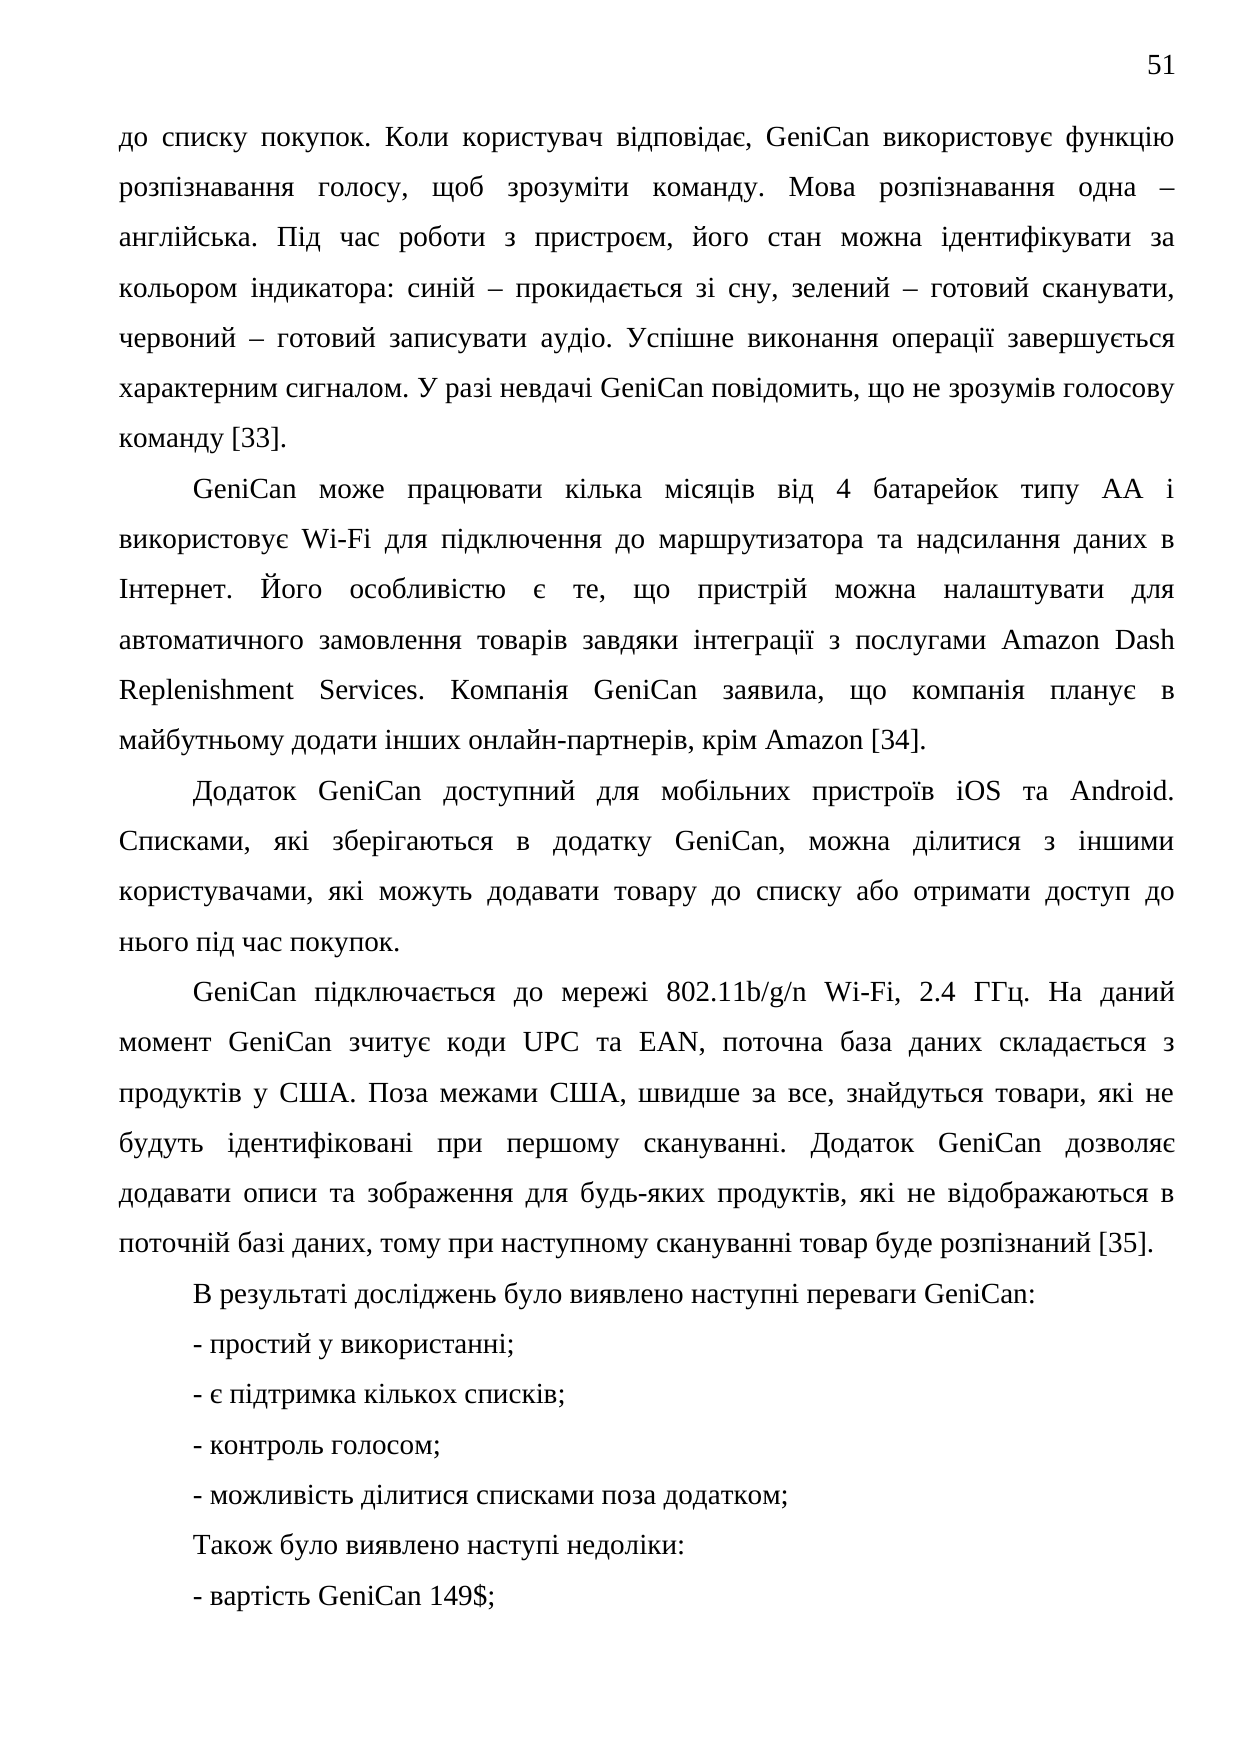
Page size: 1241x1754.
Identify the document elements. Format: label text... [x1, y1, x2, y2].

text В результаті досліджень було виявлено наступні переваги GeniCan: [119, 1276, 1176, 1309]
list простий у використанні; [133, 1326, 1176, 1360]
text GeniCan підключається до мережі 802.11b/g/n Wi-Fi, 2.4 ГГц. На даний момент GeniCan зчитує коди UPC та EAN, поточна база даних складається з продуктів у США. Поза межами США, швидше за все, знайдуться товари, які не будуть ідентифіковані при першому скануванні. Додаток GeniCan дозволяє додавати описи та зображення для будь-яких продуктів, які не відображаються в поточній базі даних, тому при наступному скануванні товар буде розпізнаний [35]. [119, 974, 1176, 1259]
text GeniCan може працювати кілька місяців від 4 батарейок типу AA і використовує Wi-Fi для підключення до маршрутизатора та надсилання даних в Інтернет. Його особливістю є те, що пристрій можна налаштувати для автоматичного замовлення товарів завдяки інтеграції з послугами Amazon Dash Replenishment Services. Компанія GeniCan заявила, що компанія планує в майбутньому додати інших онлайн-партнерів, крім Amazon [34]. [119, 471, 1176, 756]
list вартість GeniCan 149$; [133, 1578, 1176, 1611]
list є підтримка кількох списків; [133, 1377, 1176, 1410]
text Також було виявлено наступі недоліки: [119, 1527, 1176, 1561]
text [119, 119, 1176, 454]
text Додаток GeniCan доступний для мобільних пристроїв iOS та Android. Списками, які зберігаються в додатку GeniCan, можна ділитися з іншими користувачами, які можуть додавати товару до списку або отримати доступ до нього під час покупок. [119, 773, 1176, 957]
list контроль голосом; [133, 1427, 1176, 1460]
list можливість ділитися списками поза додатком; [133, 1477, 1176, 1511]
